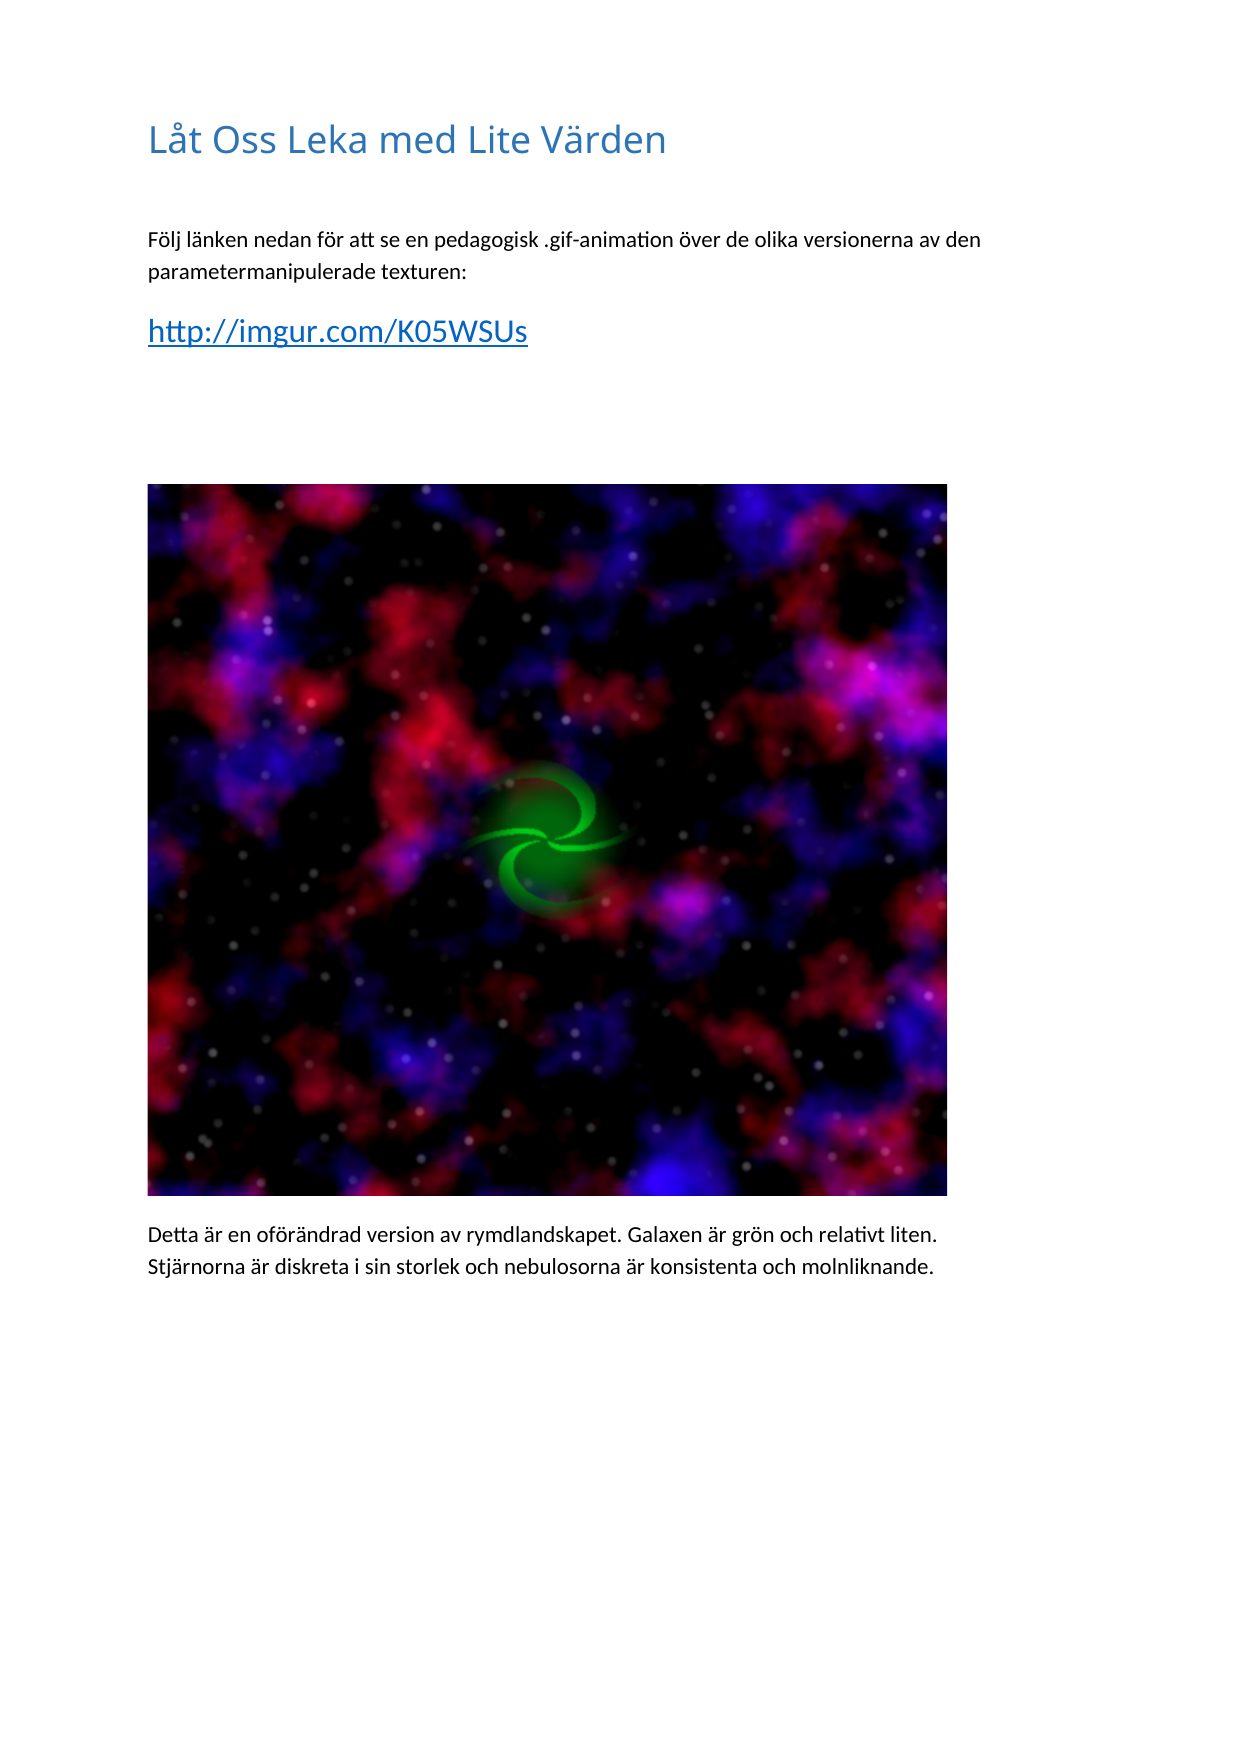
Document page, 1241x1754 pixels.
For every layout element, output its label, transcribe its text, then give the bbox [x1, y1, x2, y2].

text Följ länken nedan för att se en pedagogisk .gif-animation över de olika versionerna av den parametermanipulerade texturen: [148, 225, 1092, 286]
picture [147, 484, 948, 1196]
text Detta är en oförändrad version av rymdlandskapet. Galaxen är grön och relativt liten. Stjärnorna är diskreta i sin storlek och nebulosorna är konsistenta och molnliknande. [148, 1220, 1092, 1280]
subtitle Låt Oss Leka med Lite Värden [148, 114, 1092, 165]
text http://imgur.com/K05WSUs [148, 311, 1092, 351]
